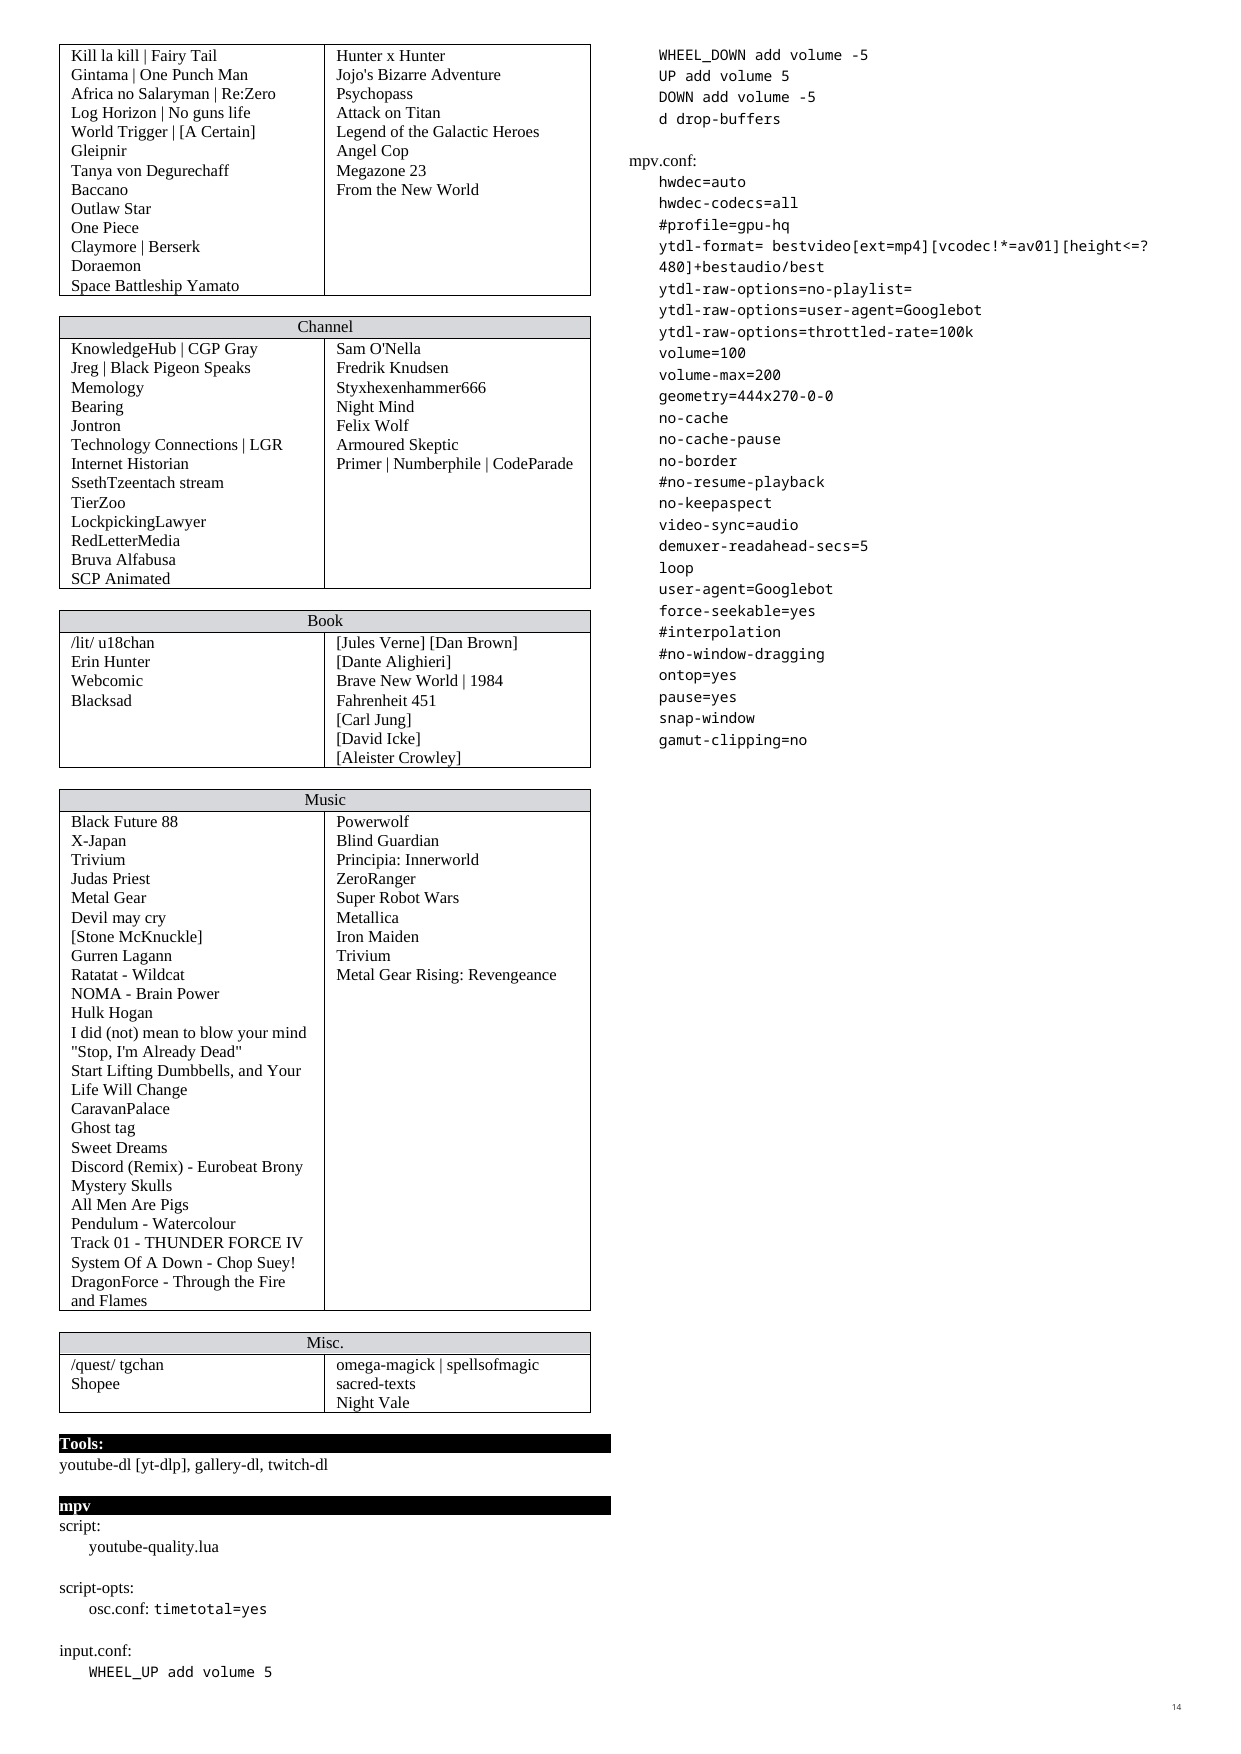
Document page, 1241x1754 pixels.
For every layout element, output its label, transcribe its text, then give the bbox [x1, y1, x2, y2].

text gamut-clipping=no [658, 729, 1181, 749]
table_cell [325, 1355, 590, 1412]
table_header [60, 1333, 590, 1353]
text WHEEL_DOWN add volume -5 [658, 44, 1181, 64]
text demuxer-readahead-secs=5 [658, 536, 1181, 556]
text no-keepaspect [658, 493, 1181, 513]
text no-cache [658, 407, 1181, 427]
text ytdl-raw-options=user-agent=Googlebot [658, 300, 1181, 320]
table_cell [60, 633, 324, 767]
text ytdl-format= bestvideo[ext=mp4][vcodec!*=av01][height<=?480]+bestaudio/best [658, 236, 1181, 277]
text ytdl-raw-options=throttled-rate=100k [658, 322, 1181, 341]
text d drop-buffers [658, 109, 1181, 128]
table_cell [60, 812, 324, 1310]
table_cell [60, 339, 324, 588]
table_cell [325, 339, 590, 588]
text hwdec=auto [658, 171, 1181, 191]
text loop [658, 558, 1181, 577]
text youtube-quality.lua [89, 1537, 611, 1556]
subtitle Tools: [59, 1434, 611, 1453]
text geometry=444x270-0-0 [658, 386, 1181, 406]
text hwdec-codecs=all [658, 193, 1181, 213]
text UP add volume 5 [658, 66, 1181, 86]
text no-border [658, 450, 1181, 470]
text snap-window [658, 708, 1181, 728]
text mpv.conf: [629, 151, 1181, 170]
text DOWN add volume -5 [658, 87, 1181, 107]
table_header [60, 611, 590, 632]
text #profile=gpu-hq [658, 214, 1181, 234]
text force-seekable=yes [658, 601, 1181, 620]
text WHEEL_UP add volume 5 [89, 1661, 611, 1681]
text video-sync=audio [658, 515, 1181, 534]
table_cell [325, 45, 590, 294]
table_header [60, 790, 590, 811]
text user-agent=Googlebot [658, 579, 1181, 599]
text no-cache-pause [658, 429, 1181, 449]
text #no-resume-playback [658, 472, 1181, 492]
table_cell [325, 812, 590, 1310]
text #interpolation [658, 622, 1181, 642]
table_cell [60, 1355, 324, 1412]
text script: [59, 1516, 611, 1535]
text script-opts: [59, 1578, 611, 1597]
subtitle mpv [59, 1496, 611, 1515]
text ontop=yes [658, 665, 1181, 685]
text youtube-dl [yt-dlp], gallery-dl, twitch-dl [59, 1454, 611, 1473]
text volume=100 [658, 343, 1181, 363]
text #no-window-dragging [658, 643, 1181, 663]
text osc.conf: timetotal=yes [89, 1599, 611, 1618]
text volume-max=200 [658, 364, 1181, 384]
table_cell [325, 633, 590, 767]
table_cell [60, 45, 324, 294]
text pause=yes [658, 686, 1181, 706]
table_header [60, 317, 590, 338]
text ytdl-raw-options=no-playlist= [658, 279, 1181, 298]
text input.conf: [59, 1641, 611, 1660]
